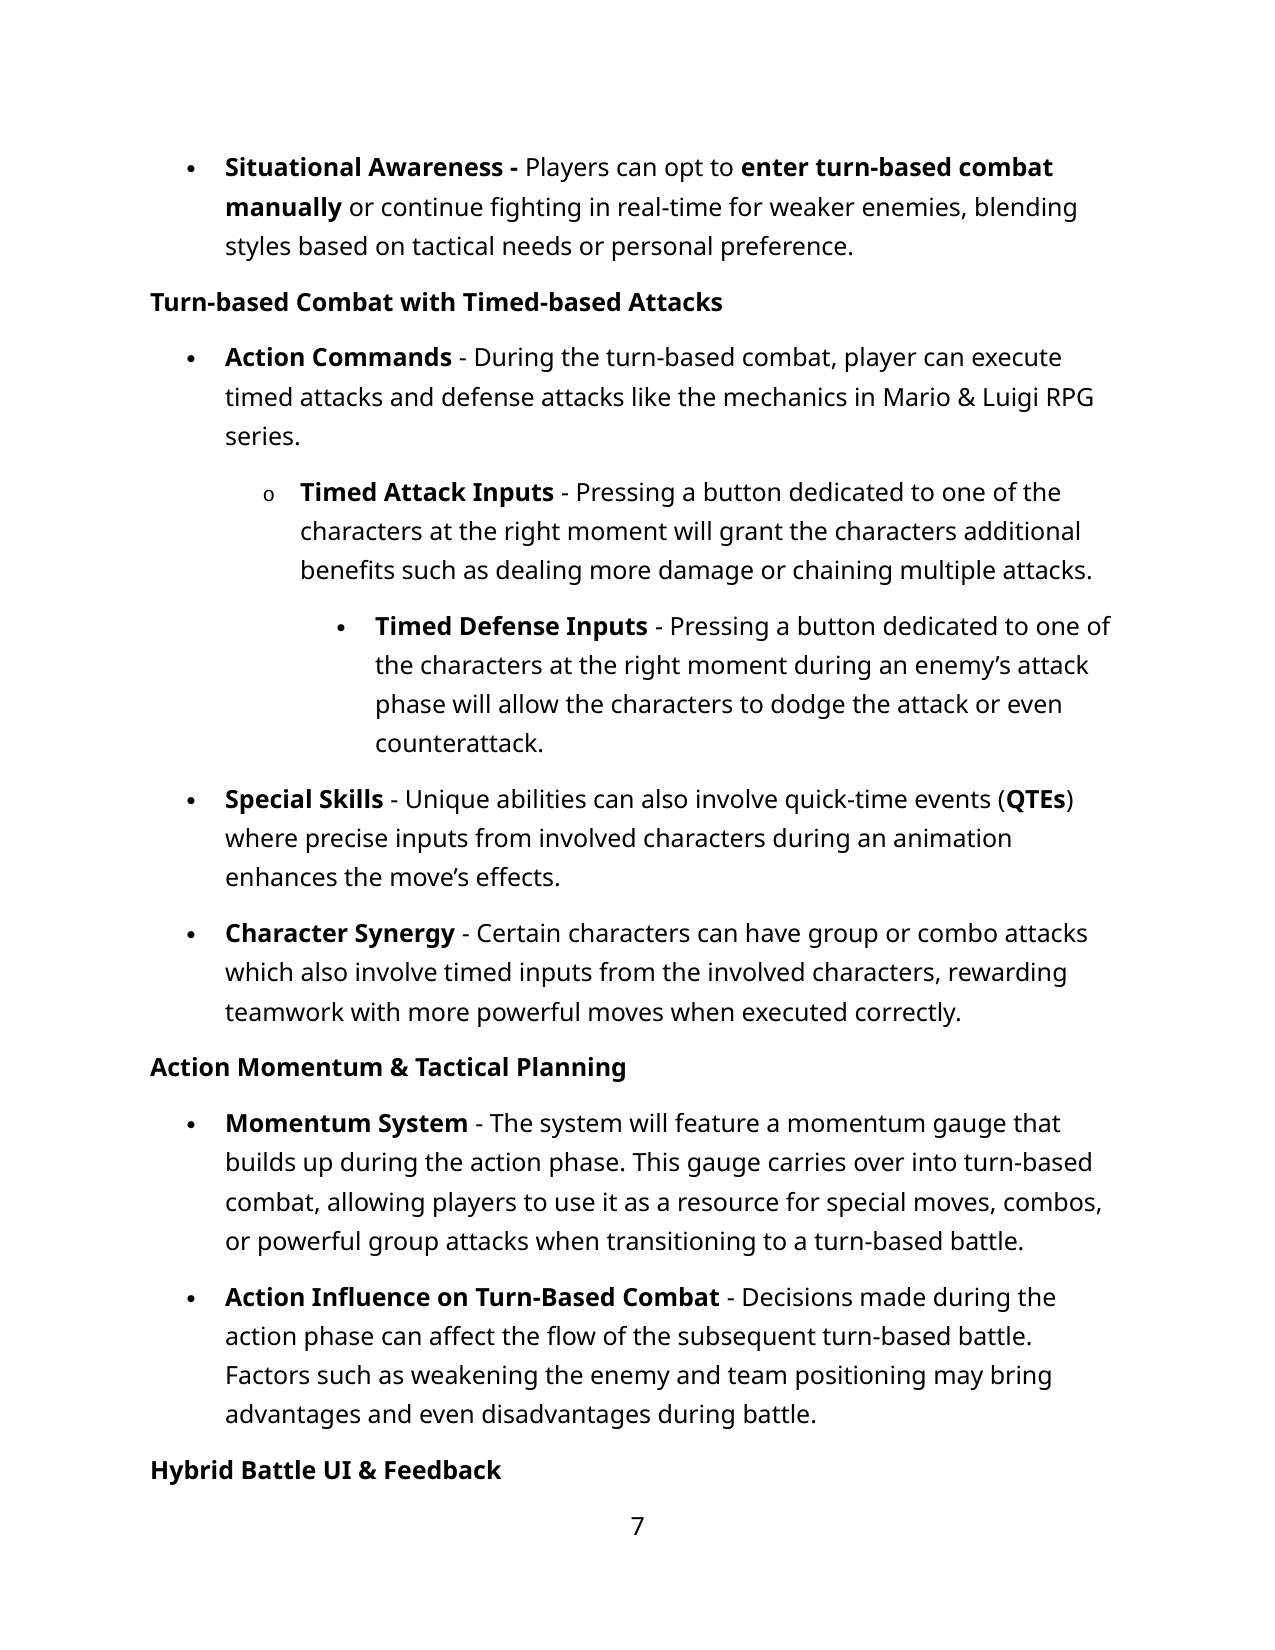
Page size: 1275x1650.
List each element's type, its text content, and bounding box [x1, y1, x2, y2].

list Action Influence on Turn-Based Combat - Decisions made during the action phase can affect the flow of the subsequent turn-based battle. Factors such as weakening the enemy and team positioning may bring advantages and even disadvantages during battle. [187, 1279, 1125, 1431]
list Special Skills - Unique abilities can also involve quick-time events (QTEs) where precise inputs from involved characters during an animation enhances the move’s effects. [187, 782, 1125, 894]
text Hybrid Battle UI & Feedback [150, 1452, 1125, 1487]
list Timed Defense Inputs - Pressing a button dedicated to one of the characters at the right moment during an enemy’s attack phase will allow the characters to dodge the attack or even counterattack. [337, 608, 1125, 760]
text Turn-based Combat with Timed-based Attacks [150, 284, 1125, 318]
list Situational Awareness - Players can opt to enter turn-based combat manually or continue fighting in real-time for weaker enemies, blending styles based on tactical needs or personal preference. [187, 150, 1125, 262]
list Character Synergy - Certain characters can have group or combo attacks which also involve timed inputs from the involved characters, rewarding teamwork with more powerful moves when executed correctly. [187, 916, 1125, 1028]
list Action Commands - During the turn-based combat, player can execute timed attacks and defense attacks like the mechanics in Mario & Luigi RPG series. [187, 340, 1125, 452]
list Momentum System - The system will feature a momentum gauge that builds up during the action phase. This gauge carries over into turn-based combat, allowing players to use it as a resource for special moves, combos, or powerful group attacks when transitioning to a turn-based battle. [187, 1106, 1125, 1257]
text Action Momentum & Tactical Planning [150, 1050, 1125, 1084]
list Timed Attack Inputs - Pressing a button dedicated to one of the characters at the right moment will grant the characters additional benefits such as dealing more damage or chaining multiple attacks. [262, 474, 1125, 587]
